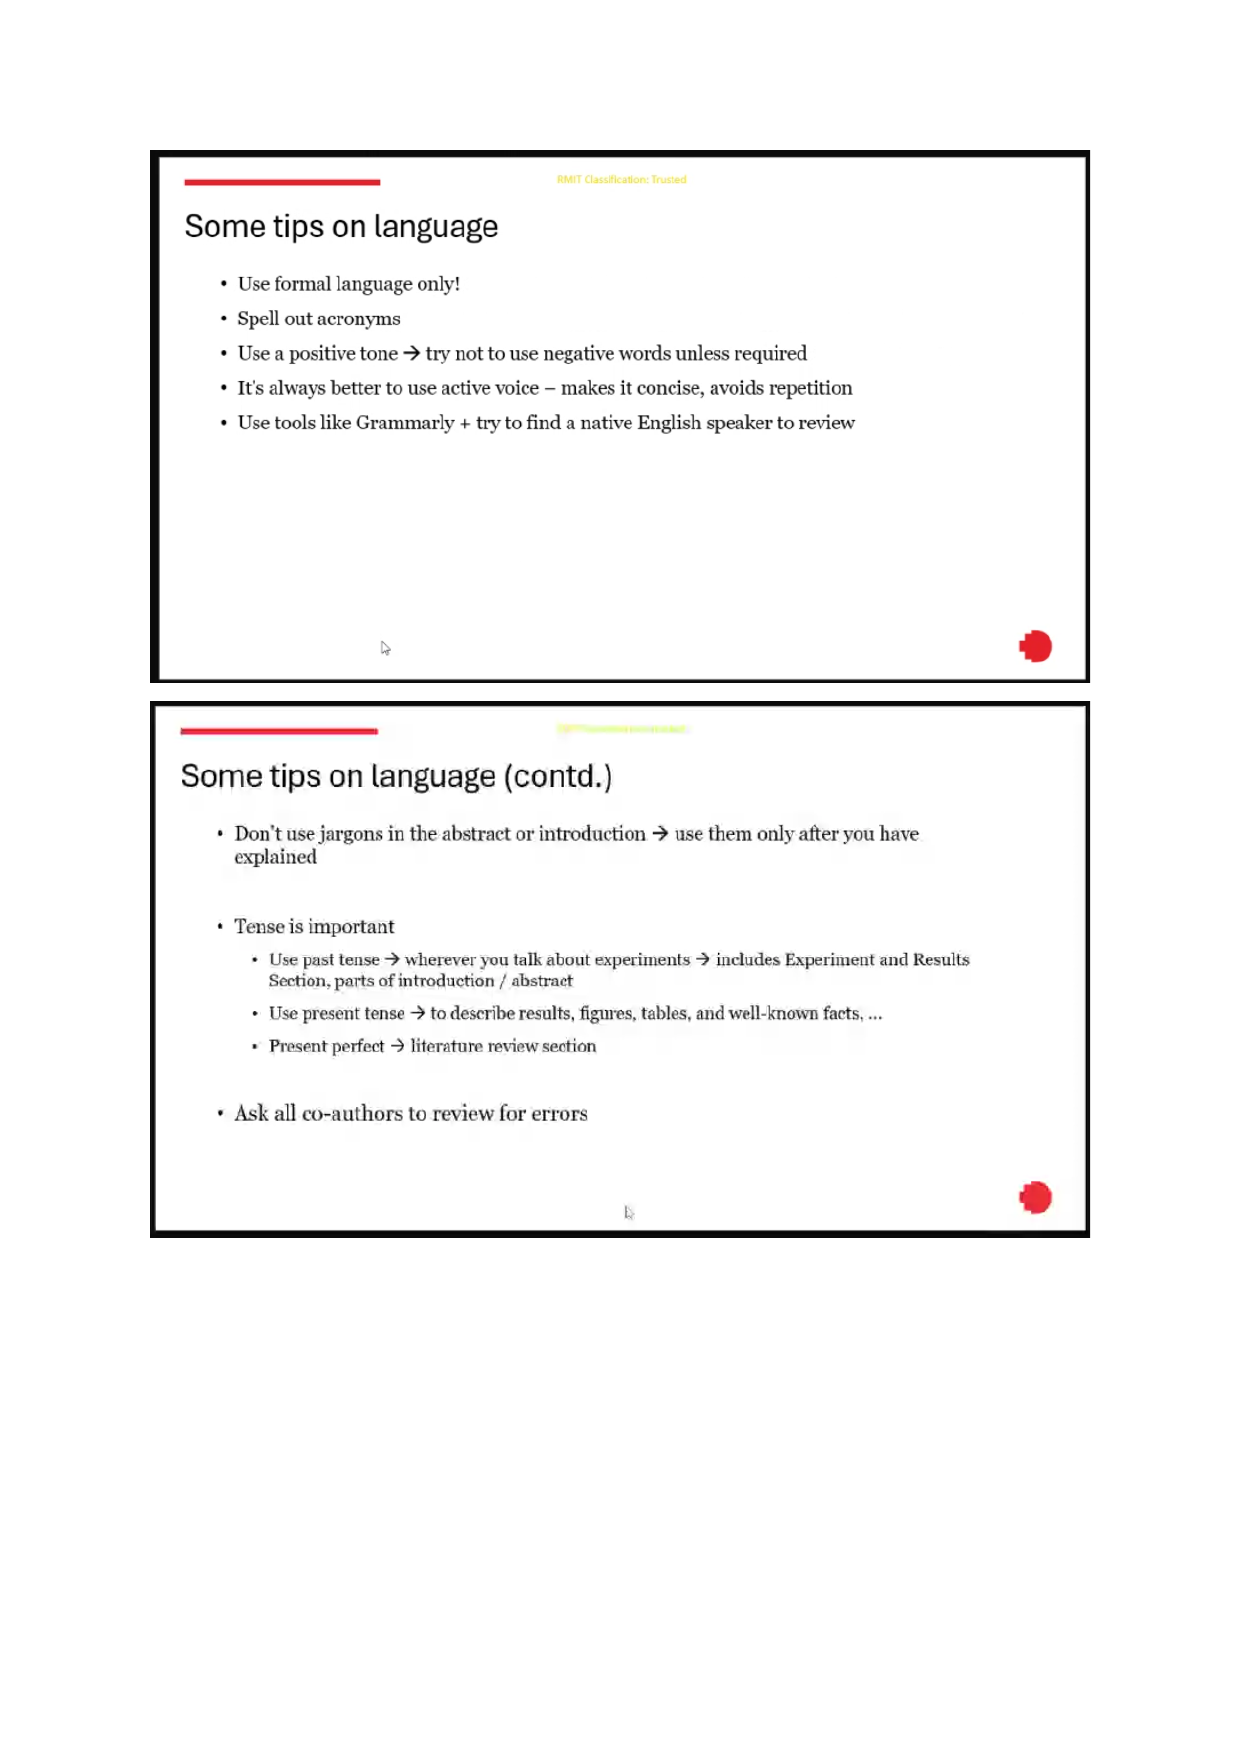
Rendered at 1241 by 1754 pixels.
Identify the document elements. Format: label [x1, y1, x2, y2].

picture [150, 150, 1091, 683]
picture [150, 701, 1091, 1238]
